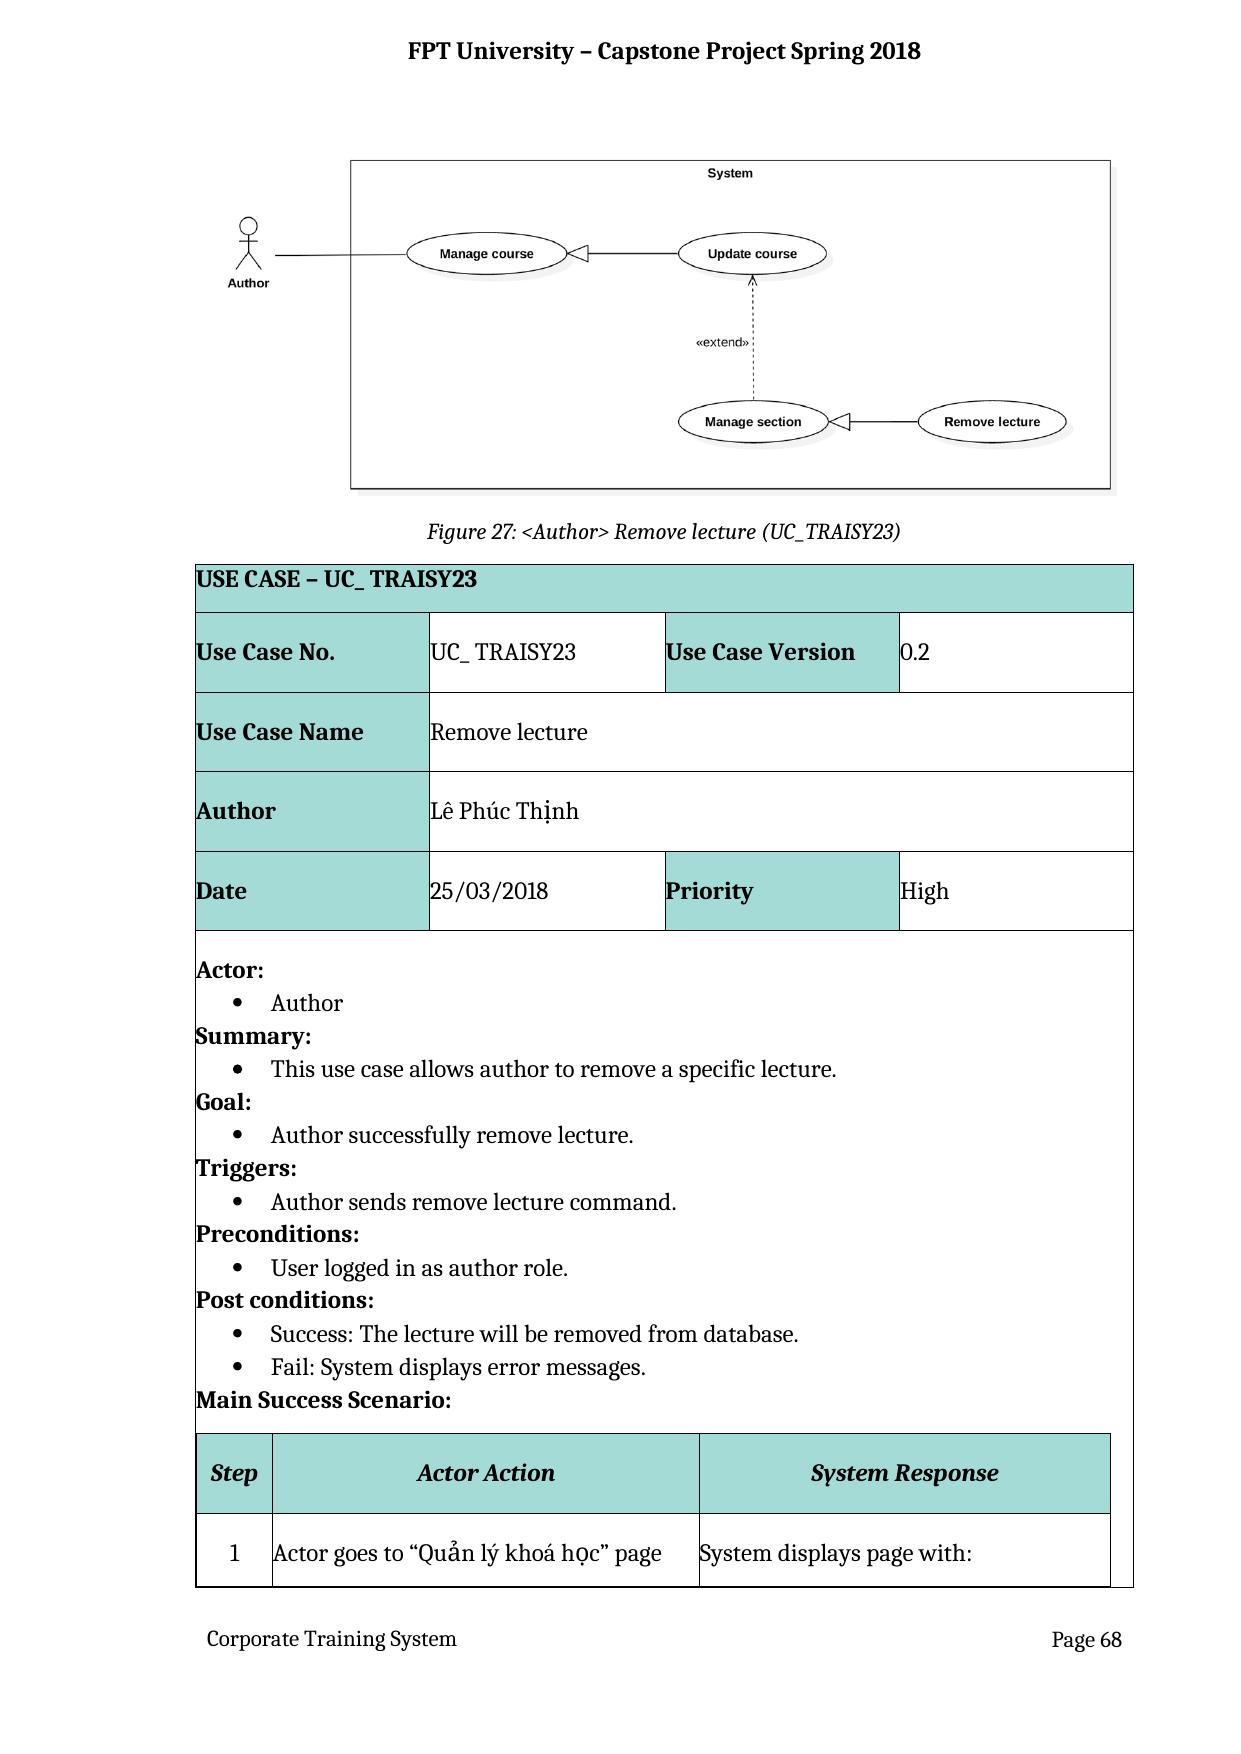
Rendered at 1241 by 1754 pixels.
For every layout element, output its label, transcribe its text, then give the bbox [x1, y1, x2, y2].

table_cell Lê Phúc Thịnh [430, 772, 1133, 851]
table_cell Priority [666, 852, 899, 930]
table_cell Author [196, 772, 429, 851]
table_cell Date [196, 852, 429, 930]
picture [206, 147, 1123, 501]
table_cell Use Case Version [666, 613, 899, 692]
table_header USE CASE – UC_ TRAISY23 [196, 565, 1133, 612]
table_cell 25/03/2018 [430, 852, 665, 930]
table_cell 0.2 [900, 613, 1133, 692]
table_cell UC_ TRAISY23 [430, 613, 665, 692]
table_cell Use Case No. [196, 613, 429, 692]
table_cell High [900, 852, 1133, 930]
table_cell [196, 931, 1133, 1587]
table_cell Remove lecture [430, 693, 1133, 771]
table_cell Use Case Name [196, 693, 429, 771]
text Figure 27: <Author> Remove lecture (UC_TRAISY23) [207, 519, 1122, 545]
